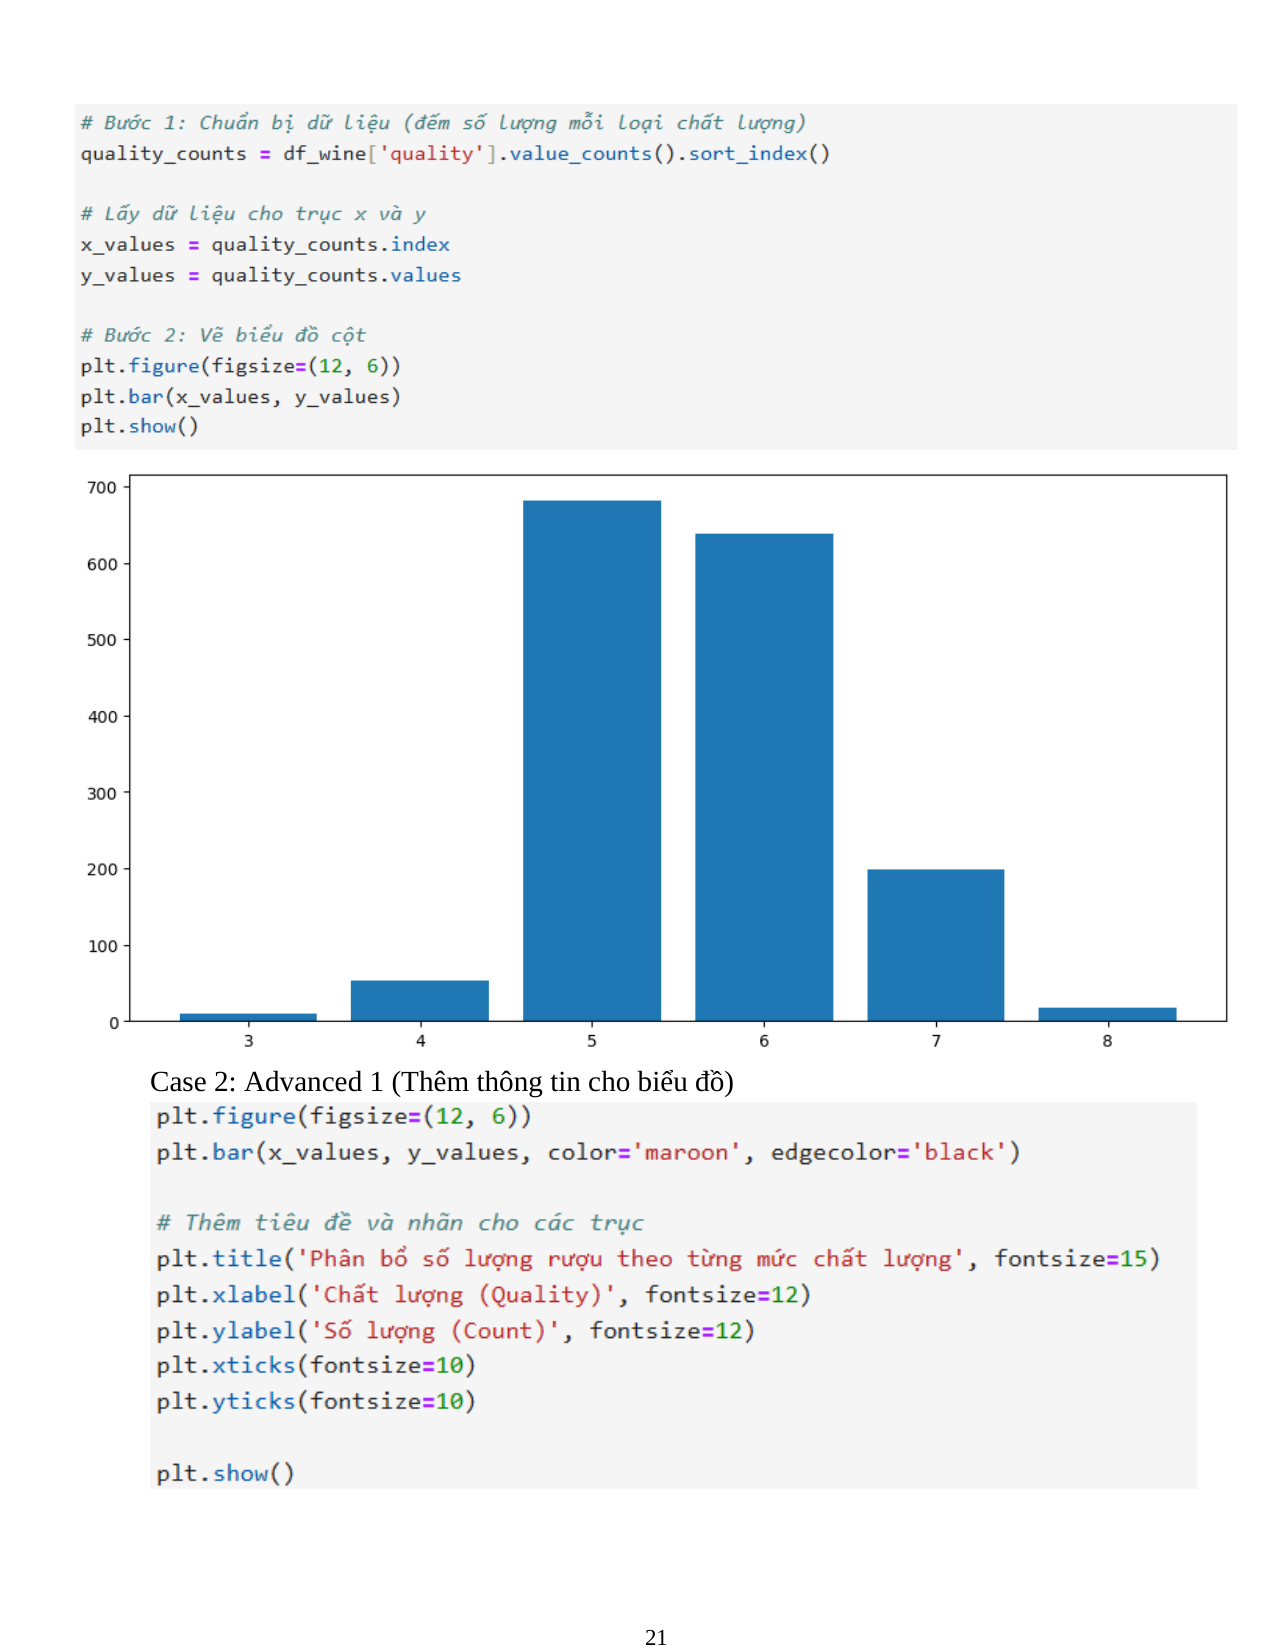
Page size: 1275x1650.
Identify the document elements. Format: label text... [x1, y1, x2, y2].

text Case 2: Advanced 1 (Thêm thông tin cho biểu đồ) [75, 1064, 1237, 1097]
picture [75, 104, 1238, 450]
picture [75, 464, 1238, 1061]
picture [150, 1102, 1197, 1489]
